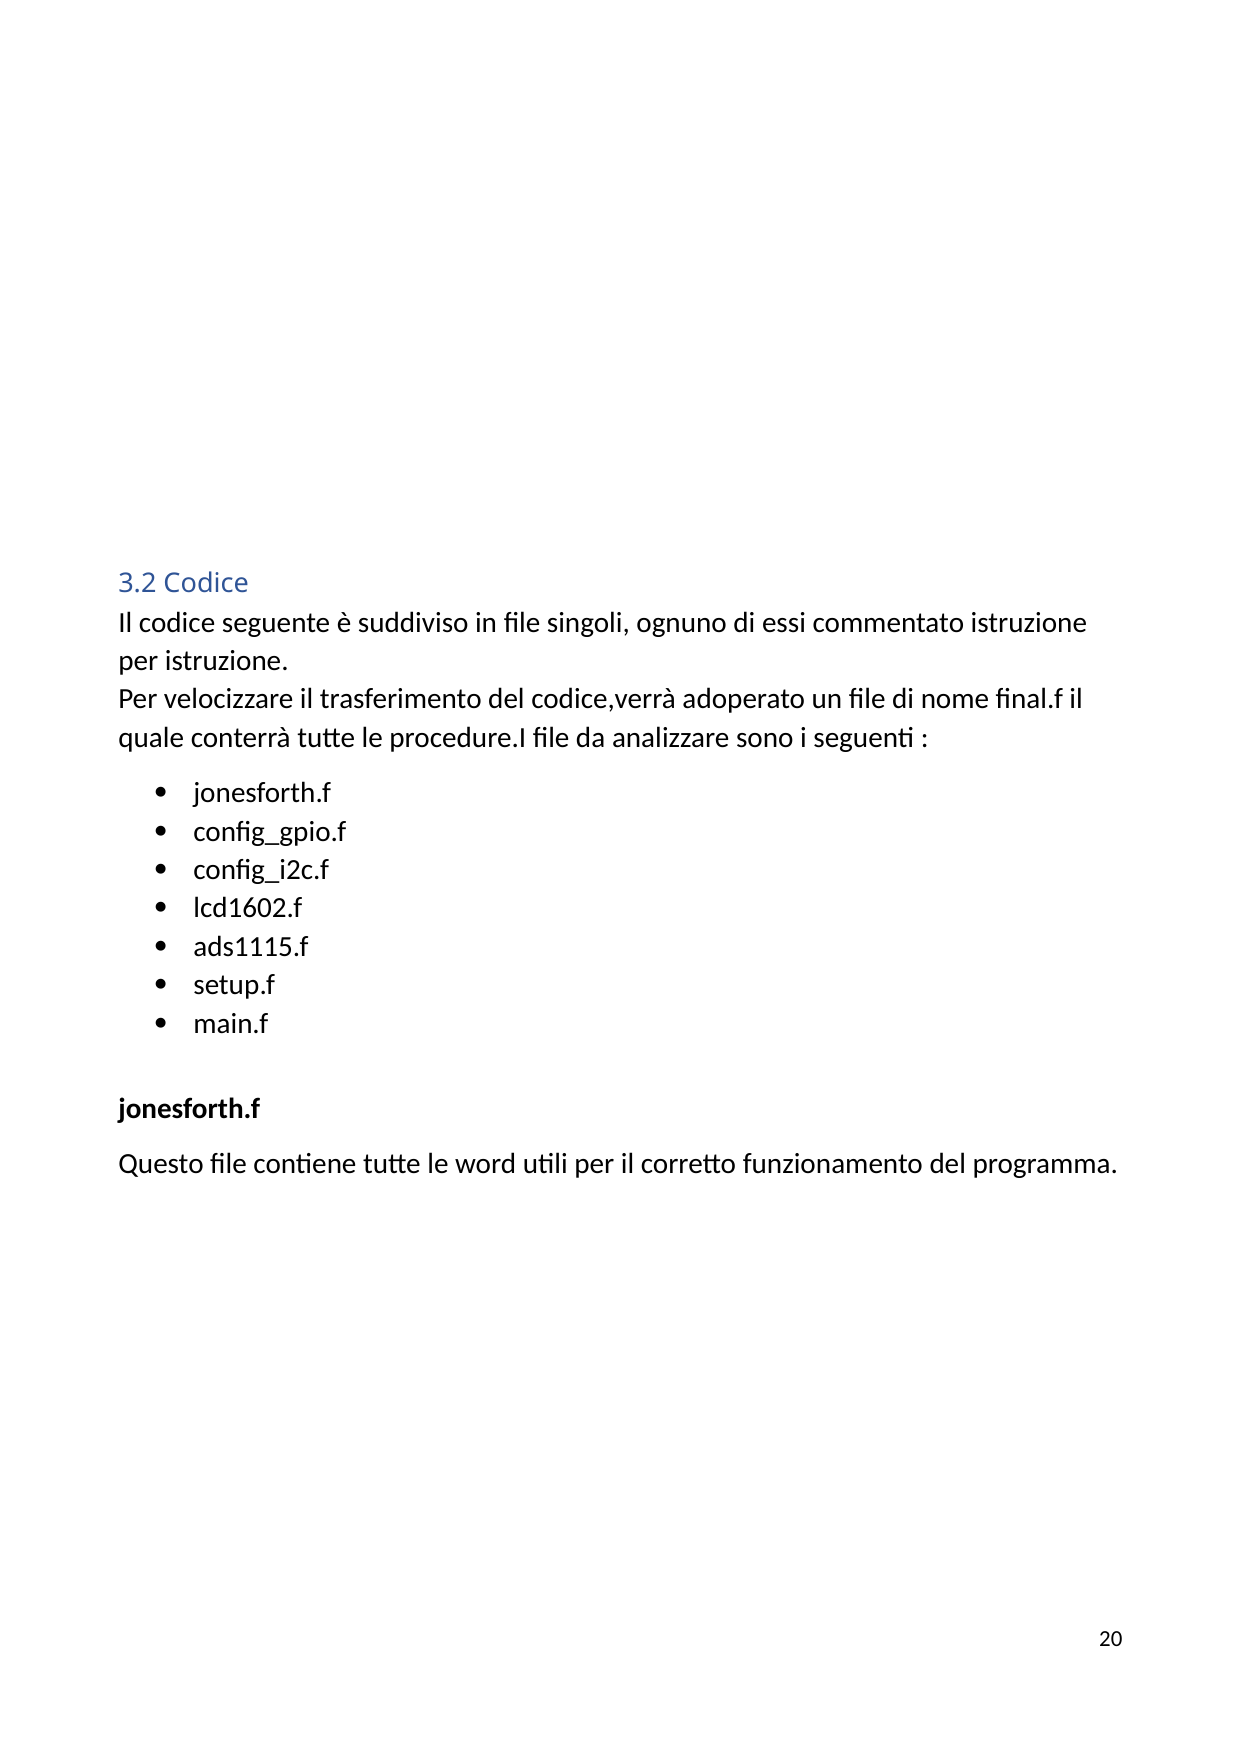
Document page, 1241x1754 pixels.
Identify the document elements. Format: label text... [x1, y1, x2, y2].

list setup.f [156, 966, 1122, 1002]
text Il codice seguente è suddiviso in file singoli, ognuno di essi commentato istruzione per istruzione. Per velocizzare il trasferimento del codice,verrà adoperato un file di nome final.f il quale conterrà tutte le procedure.I file da analizzare sono i seguenti : [118, 604, 1122, 755]
list config_i2c.f [156, 851, 1122, 887]
list jonesforth.f [156, 774, 1122, 810]
text Questo file contiene tutte le word utili per il corretto funzionamento del programma. [118, 1145, 1122, 1181]
list config_gpio.f [156, 813, 1122, 848]
list lcd1602.f [156, 889, 1122, 925]
list main.f [156, 1005, 1122, 1040]
list ads1115.f [156, 928, 1122, 963]
text jonesforth.f [118, 1090, 1122, 1126]
subtitle 3.2 Codice [118, 564, 1122, 601]
